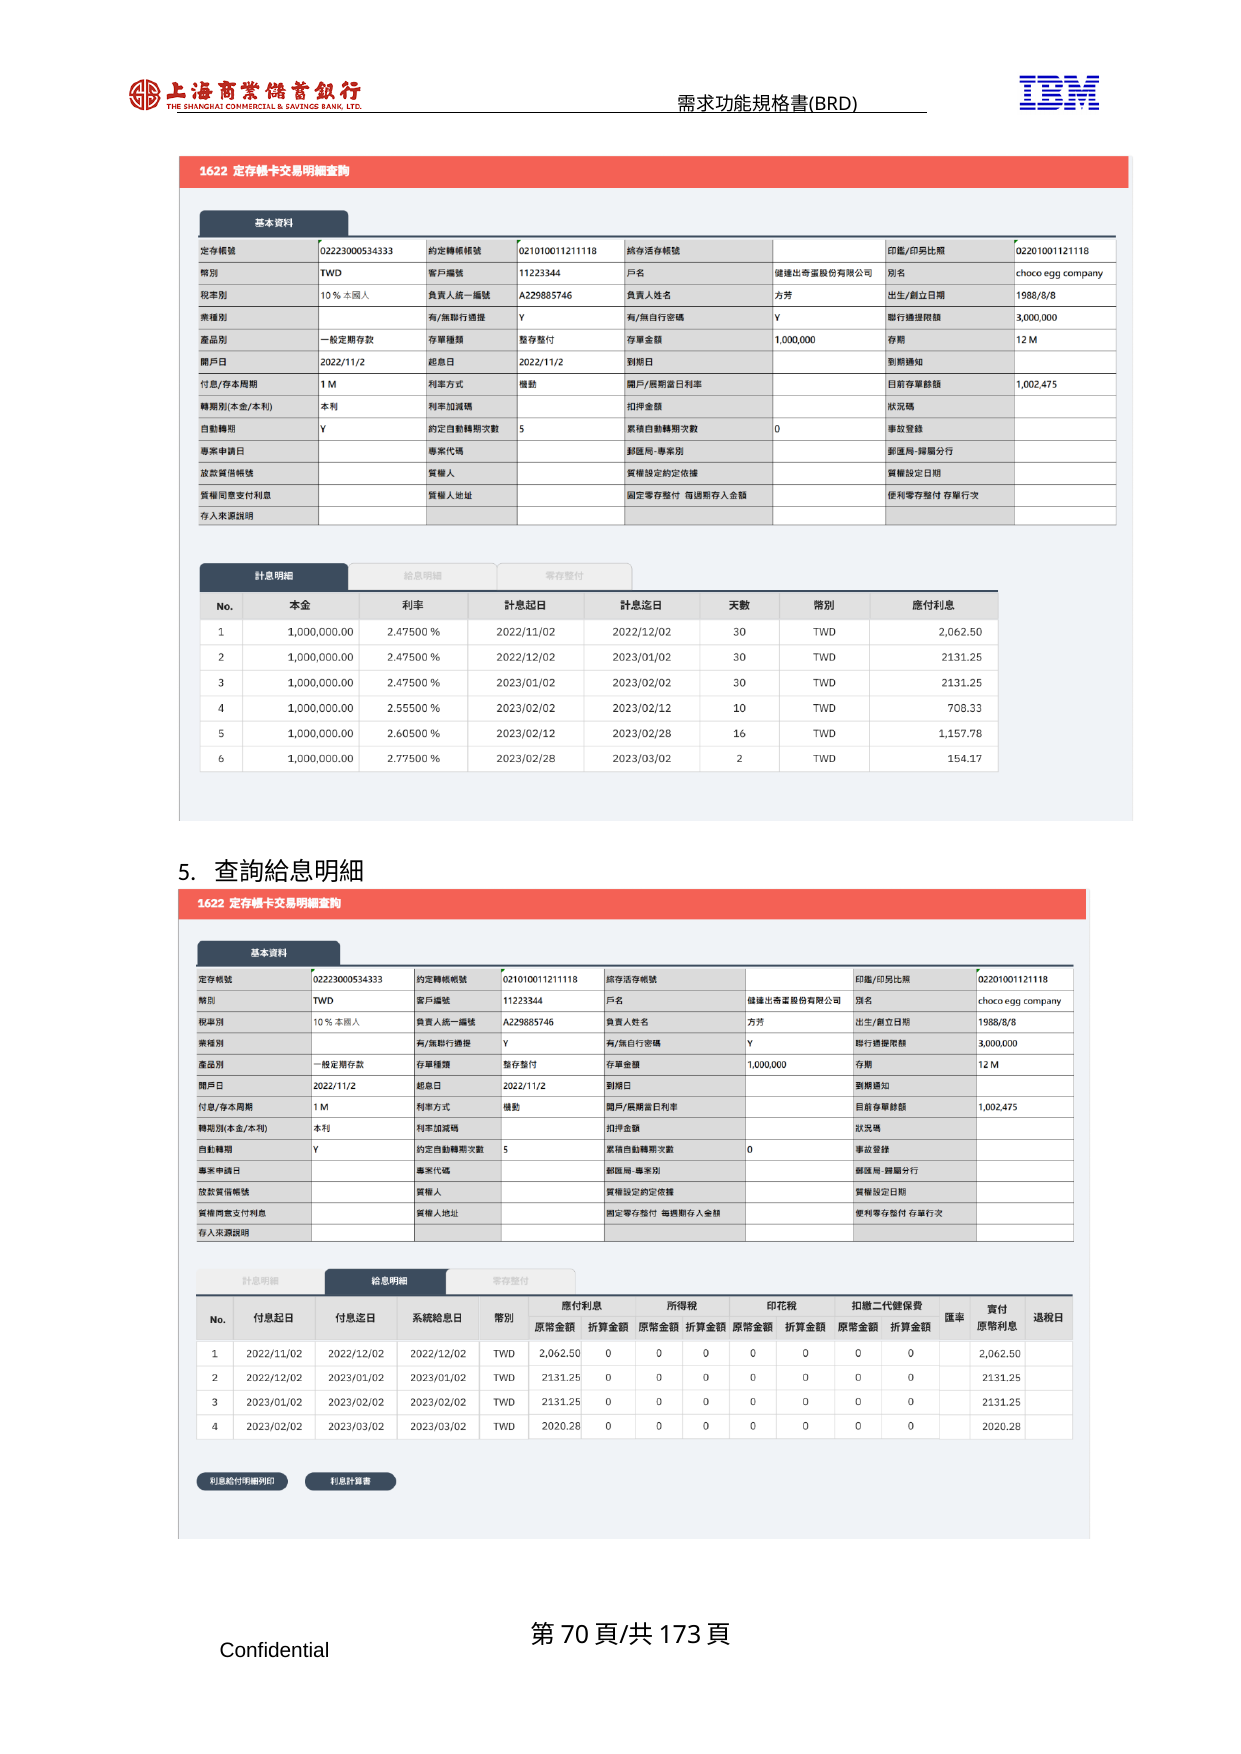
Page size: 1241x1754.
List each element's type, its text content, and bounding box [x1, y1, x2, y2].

picture [122, 77, 369, 113]
picture [177, 154, 1134, 821]
picture [177, 887, 1091, 1539]
list 查詢給息明細 [177, 851, 1122, 887]
